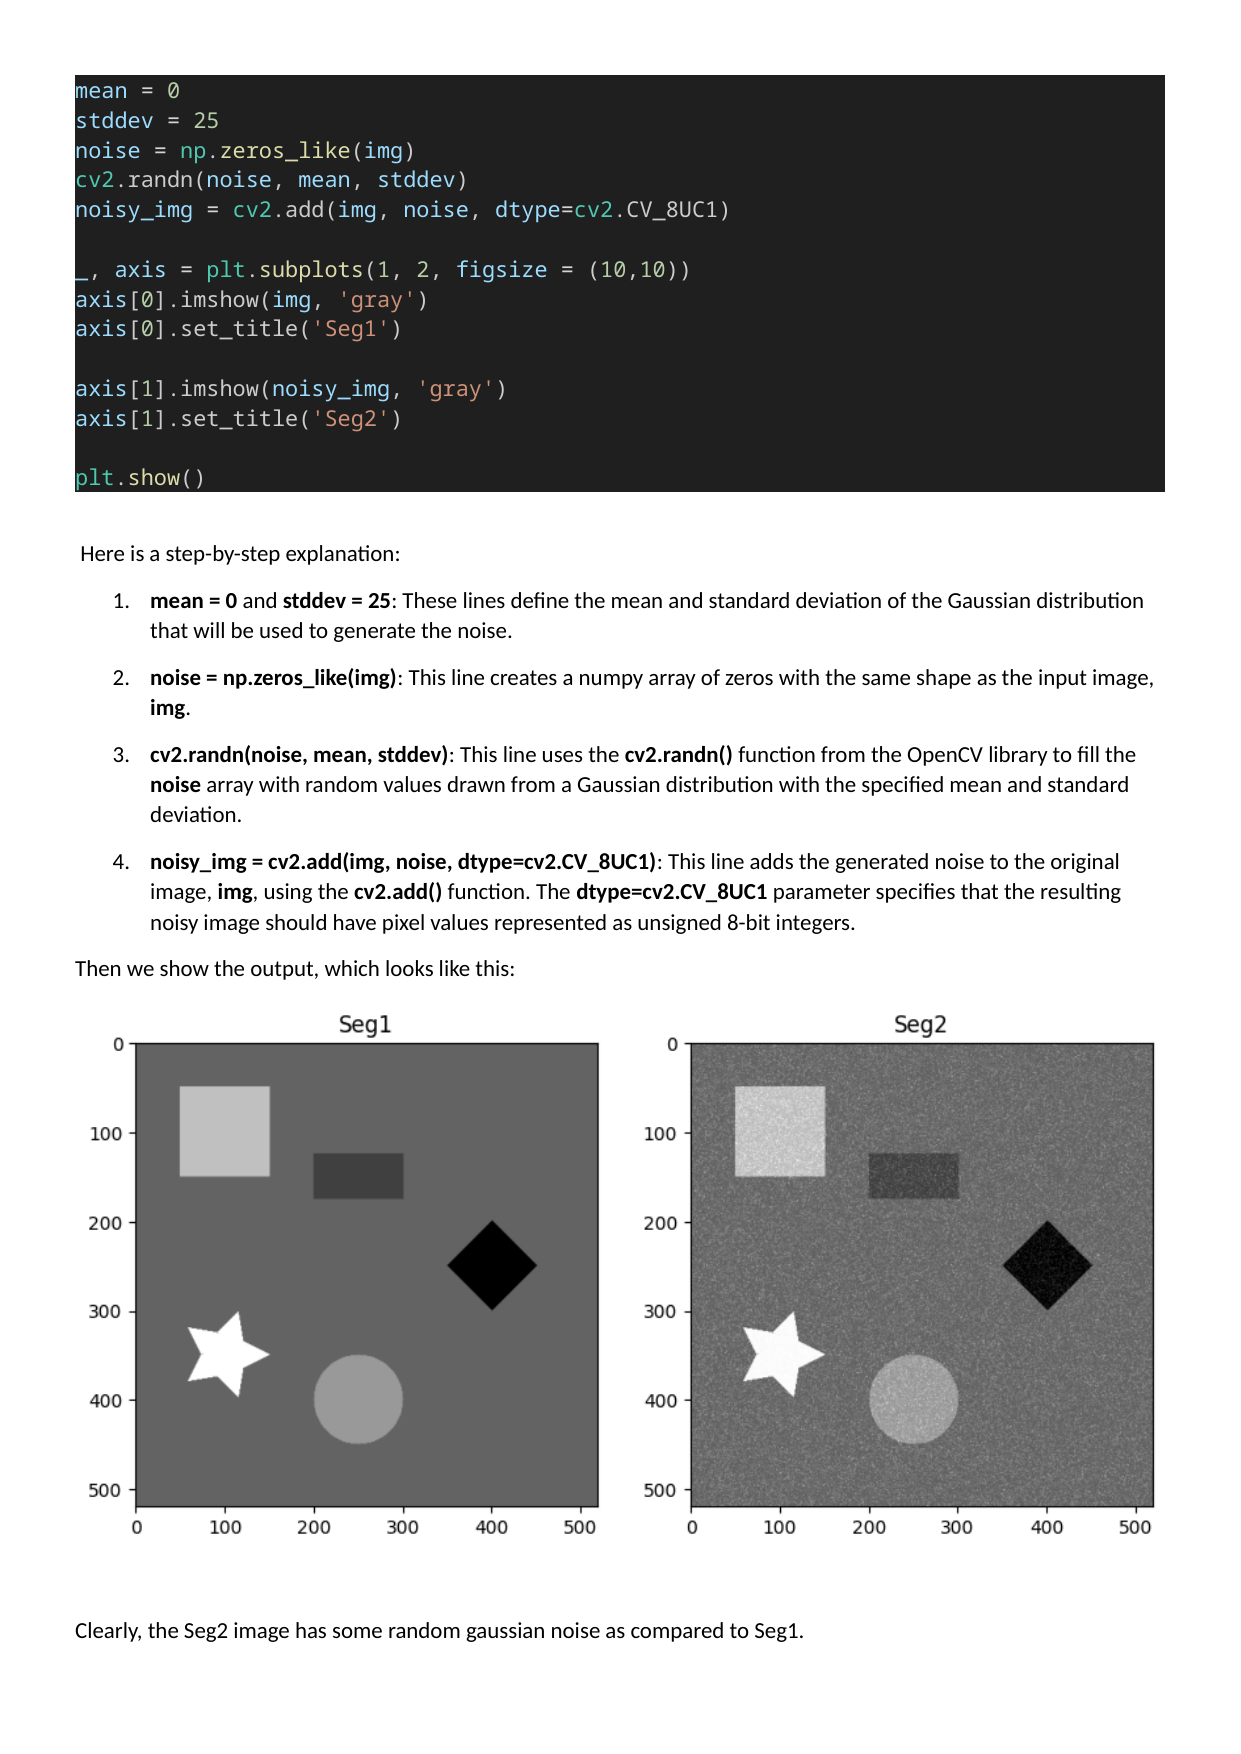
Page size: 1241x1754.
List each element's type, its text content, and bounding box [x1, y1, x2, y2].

text axis[1].set_title('Seg2') [75, 403, 1165, 432]
text axis[1].imshow(noisy_img, 'gray') [75, 373, 1165, 403]
text axis[0].imshow(img, 'gray') [75, 283, 1165, 313]
text Clearly, the Seg2 image has some random gaussian noise as compared to Seg1. [75, 1616, 1165, 1644]
text stddev = 25 [75, 105, 1165, 134]
text _, axis = plt.subplots(1, 2, figsize = (10,10)) [75, 254, 1165, 283]
text noise = np.zeros_like(img) [75, 134, 1165, 164]
picture [75, 1001, 1166, 1551]
list noisy_img = cv2.add(img, noise, dtype=cv2.CV_8UC1): This line adds the generated noise to the original image, img, using the cv2.add() function. The dtype=cv2.CV_8UC1 parameter specifies that the resulting noisy image should have pixel values represented as unsigned 8-bit integers. [112, 847, 1165, 936]
text cv2.randn(noise, mean, stddev) [75, 164, 1165, 194]
list noise = np.zeros_like(img): This line creates a numpy array of zeros with the same shape as the input image, img. [112, 663, 1165, 721]
text Here is a step-by-step explanation: [75, 539, 1165, 567]
text mean = 0 [75, 75, 1165, 105]
text plt.show() [75, 462, 1165, 492]
text axis[0].set_title('Seg1') [75, 313, 1165, 343]
list mean = 0 and stddev = 25: These lines define the mean and standard deviation of the Gaussian distribution that will be used to generate the noise. [112, 586, 1165, 644]
text Then we show the output, which looks like this: [75, 954, 1165, 983]
text noisy_img = cv2.add(img, noise, dtype=cv2.CV_8UC1) [75, 194, 1165, 224]
list cv2.randn(noise, mean, stddev): This line uses the cv2.randn() function from the OpenCV library to fill the noise array with random values drawn from a Gaussian distribution with the specified mean and standard deviation. [112, 740, 1165, 828]
